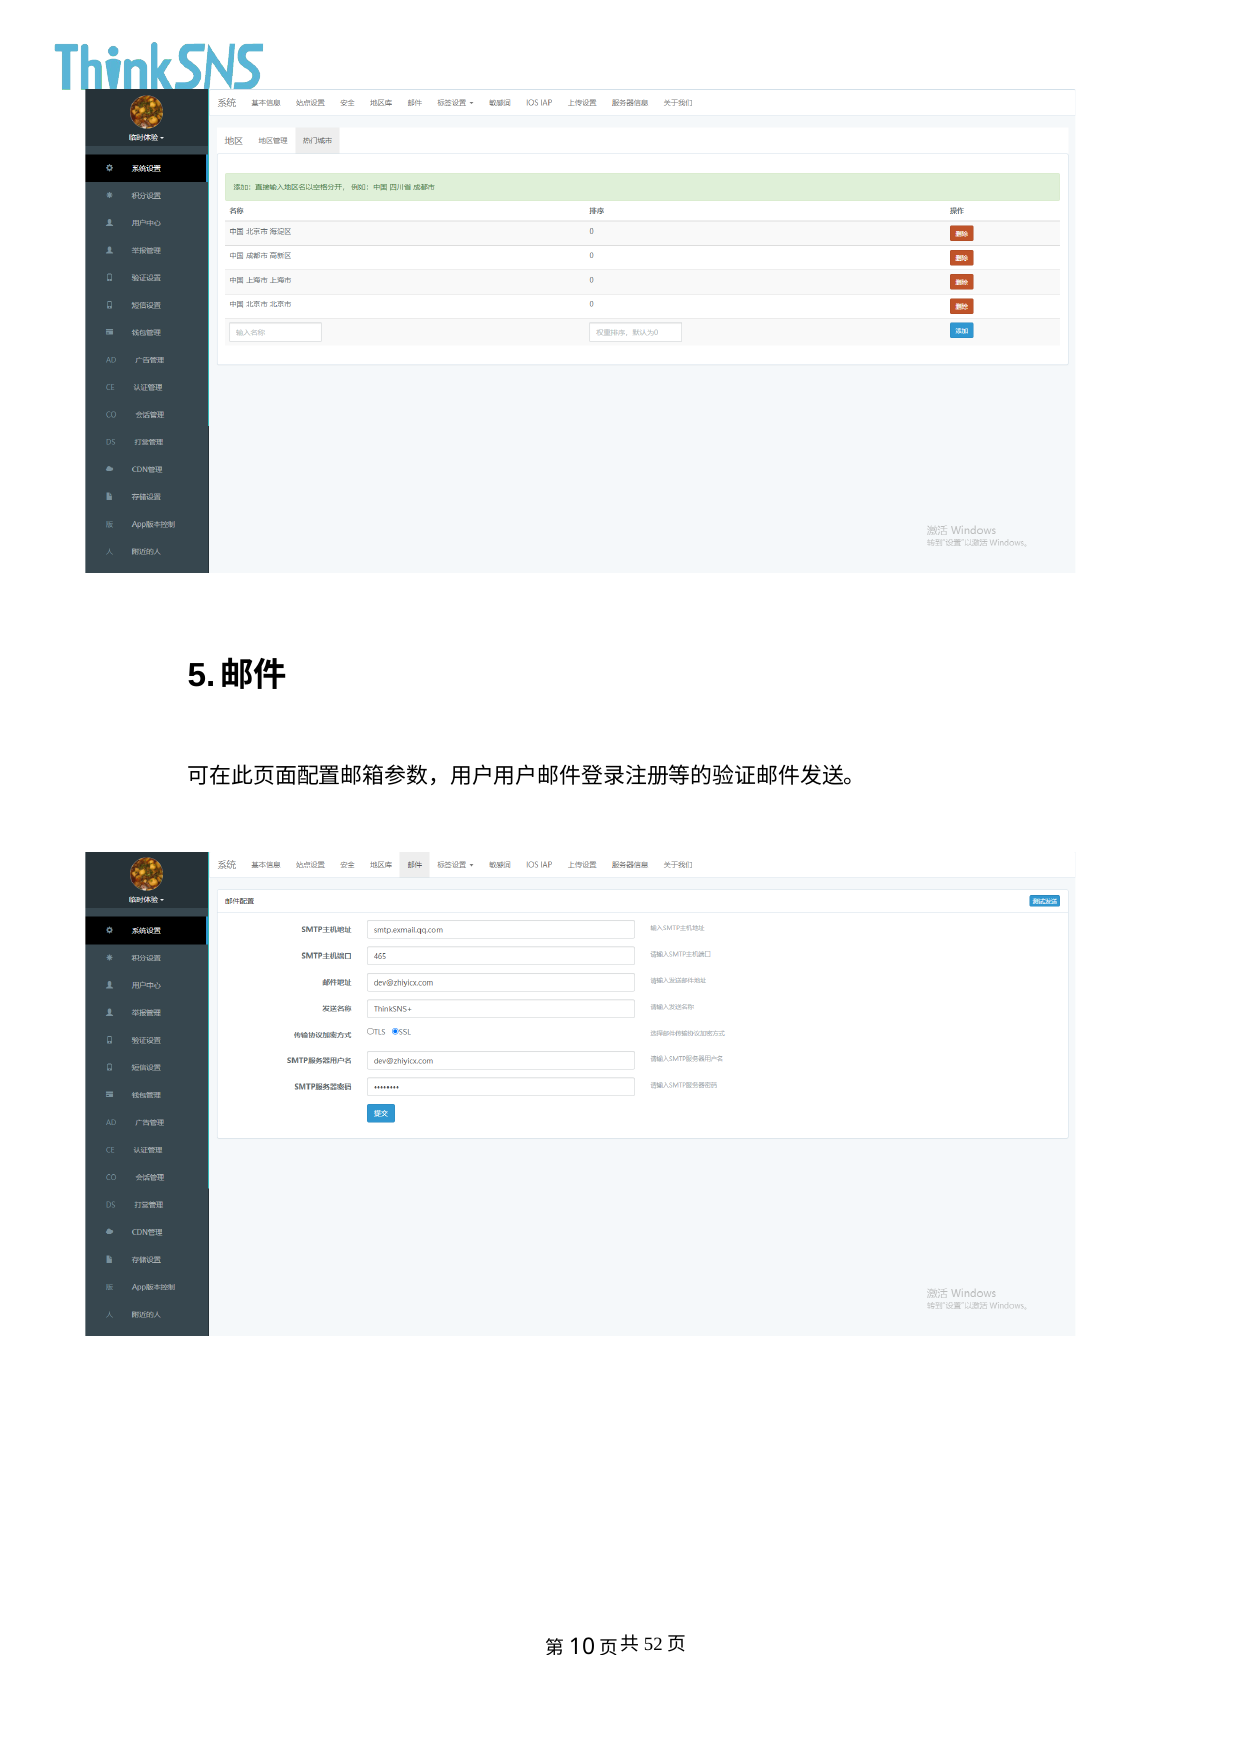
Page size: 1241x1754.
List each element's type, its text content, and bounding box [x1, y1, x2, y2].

subtitle 邮件 [187, 651, 1076, 696]
picture [85, 852, 1076, 1336]
picture [54, 42, 1076, 573]
text 可在此页面配置邮箱参数，用户用户邮件登录注册等的验证邮件发送。 [187, 760, 1076, 790]
